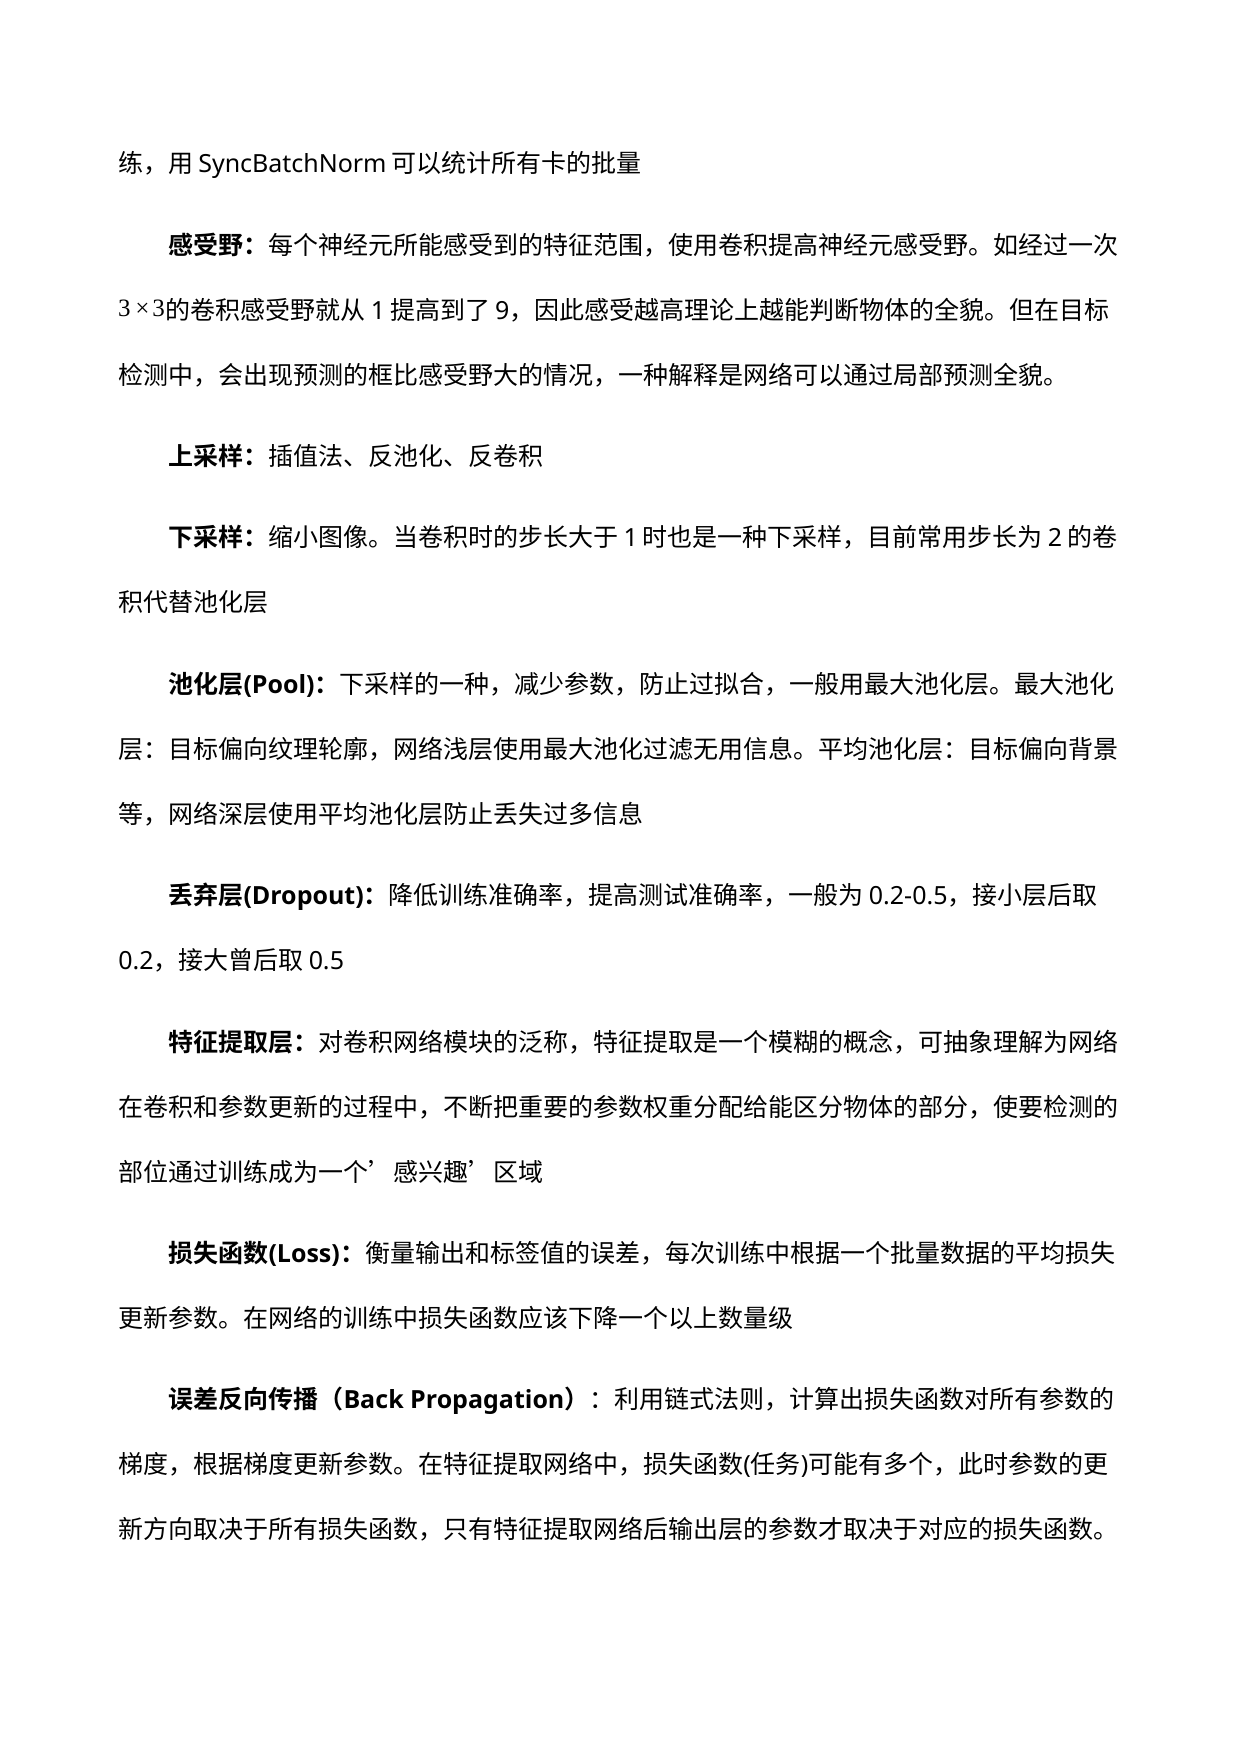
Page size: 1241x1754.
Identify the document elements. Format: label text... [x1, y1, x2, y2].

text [118, 129, 1122, 194]
text 下采样：缩小图像。当卷积时的步长大于1时也是一种下采样，目前常用步长为2的卷积代替池化层 [118, 503, 1122, 633]
text 特征提取层：对卷积网络模块的泛称，特征提取是一个模糊的概念，可抽象理解为网络在卷积和参数更新的过程中，不断把重要的参数权重分配给能区分物体的部分，使要检测的部位通过训练成为一个’感兴趣’区域 [118, 1008, 1122, 1203]
text 池化层(Pool)：下采样的一种，减少参数，防止过拟合，一般用最大池化层。最大池化层：目标偏向纹理轮廓，网络浅层使用最大池化过滤无用信息。平均池化层：目标偏向背景等，网络深层使用平均池化层防止丢失过多信息 [118, 650, 1122, 845]
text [118, 1365, 1122, 1560]
text 损失函数(Loss)：衡量输出和标签值的误差，每次训练中根据一个批量数据的平均损失更新参数。在网络的训练中损失函数应该下降一个以上数量级 [118, 1219, 1122, 1349]
text 丢弃层(Dropout)：降低训练准确率，提高测试准确率，一般为0.2-0.5，接小层后取0.2，接大曾后取0.5 [118, 861, 1122, 991]
text 感受野：每个神经元所能感受到的特征范围，使用卷积提高神经元感受野。如经过一次的卷积感受野就从1提高到了9，因此感受越高理论上越能判断物体的全貌。但在目标检测中，会出现预测的框比感受野大的情况，一种解释是网络可以通过局部预测全貌。 [118, 211, 1122, 406]
text 上采样：插值法、反池化、反卷积 [118, 422, 1122, 487]
